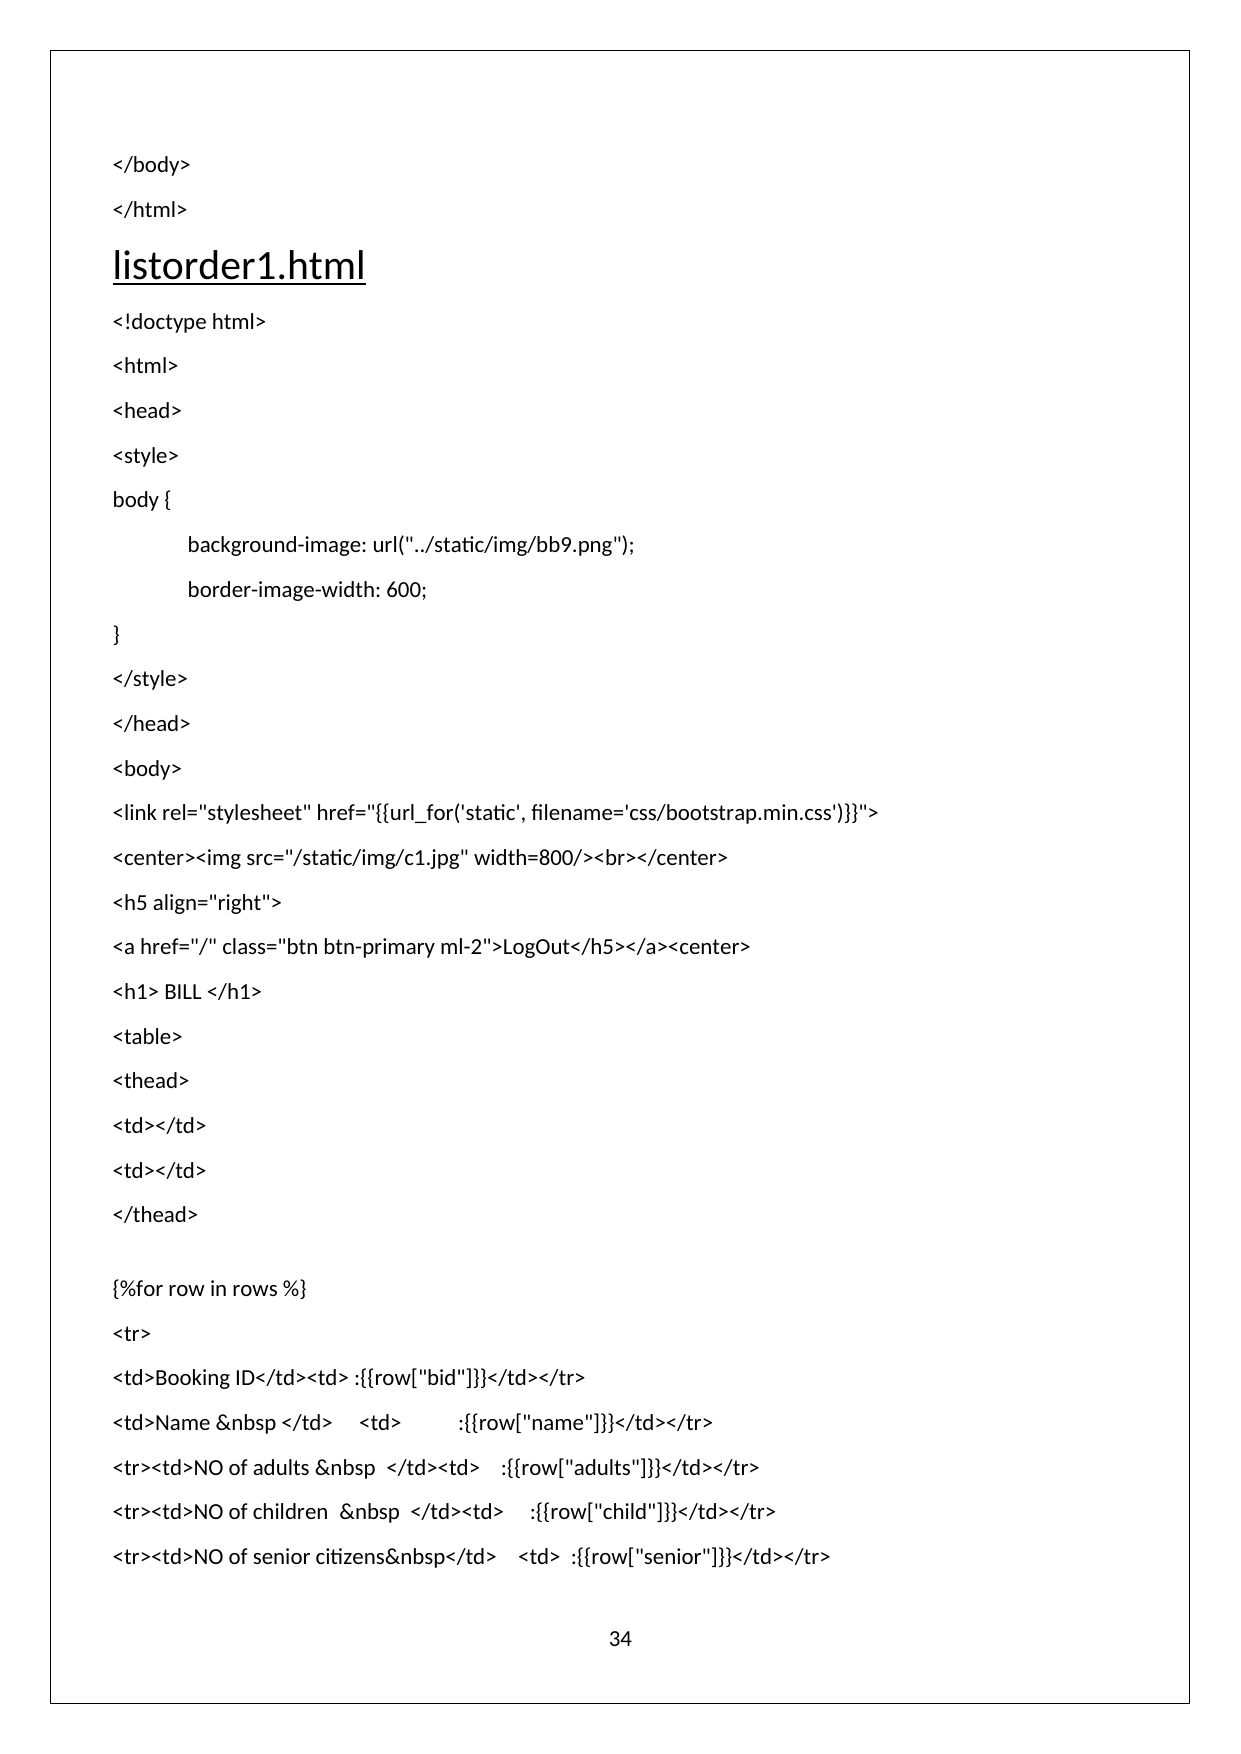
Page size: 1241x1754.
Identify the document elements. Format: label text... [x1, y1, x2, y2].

text <h1> BILL </h1> [112, 977, 1128, 1005]
text <tr> [112, 1319, 1128, 1347]
text <table> [112, 1022, 1128, 1050]
text </html> [112, 195, 1128, 223]
text <td>Name &nbsp </td> <td> :{{row["name"]}}</td></tr> [112, 1408, 1128, 1436]
text </head> [112, 709, 1128, 737]
text <td>Booking ID</td><td> :{{row["bid"]}}</td></tr> [112, 1363, 1128, 1391]
text <head> [112, 396, 1128, 424]
text <a href="/" class="btn btn-primary ml-2">LogOut</h5></a><center> [112, 932, 1128, 961]
text background-image: url("../static/img/bb9.png"); [112, 530, 1128, 558]
text <html> [112, 352, 1128, 379]
text <!doctype html> [112, 307, 1128, 335]
text <link rel="stylesheet" href="{{url_for('static', filename='css/bootstrap.min.css')}}"> [112, 798, 1128, 826]
text <tr><td>NO of senior citizens&nbsp</td> <td> :{{row["senior"]}}</td></tr> [112, 1542, 1128, 1570]
text } [112, 620, 1128, 648]
text <h5 align="right"> [112, 888, 1128, 916]
text <center><img src="/static/img/c1.jpg" width=800/><br></center> [112, 843, 1128, 871]
text <thead> [112, 1067, 1128, 1094]
text <tr><td>NO of children &nbsp </td><td> :{{row["child"]}}</td></tr> [112, 1497, 1128, 1526]
text {%for row in rows %} [112, 1274, 1128, 1302]
text <tr><td>NO of adults &nbsp </td><td> :{{row["adults"]}}</td></tr> [112, 1453, 1128, 1481]
text </thead> [112, 1201, 1128, 1229]
text body { [112, 486, 1128, 514]
text <style> [112, 441, 1128, 469]
text border-image-width: 600; [112, 575, 1128, 603]
text <body> [112, 754, 1128, 782]
text </body> [112, 150, 1128, 178]
text </style> [112, 664, 1128, 692]
text <td></td> [112, 1156, 1128, 1184]
text listorder1.html [112, 239, 1128, 290]
text <td></td> [112, 1111, 1128, 1139]
